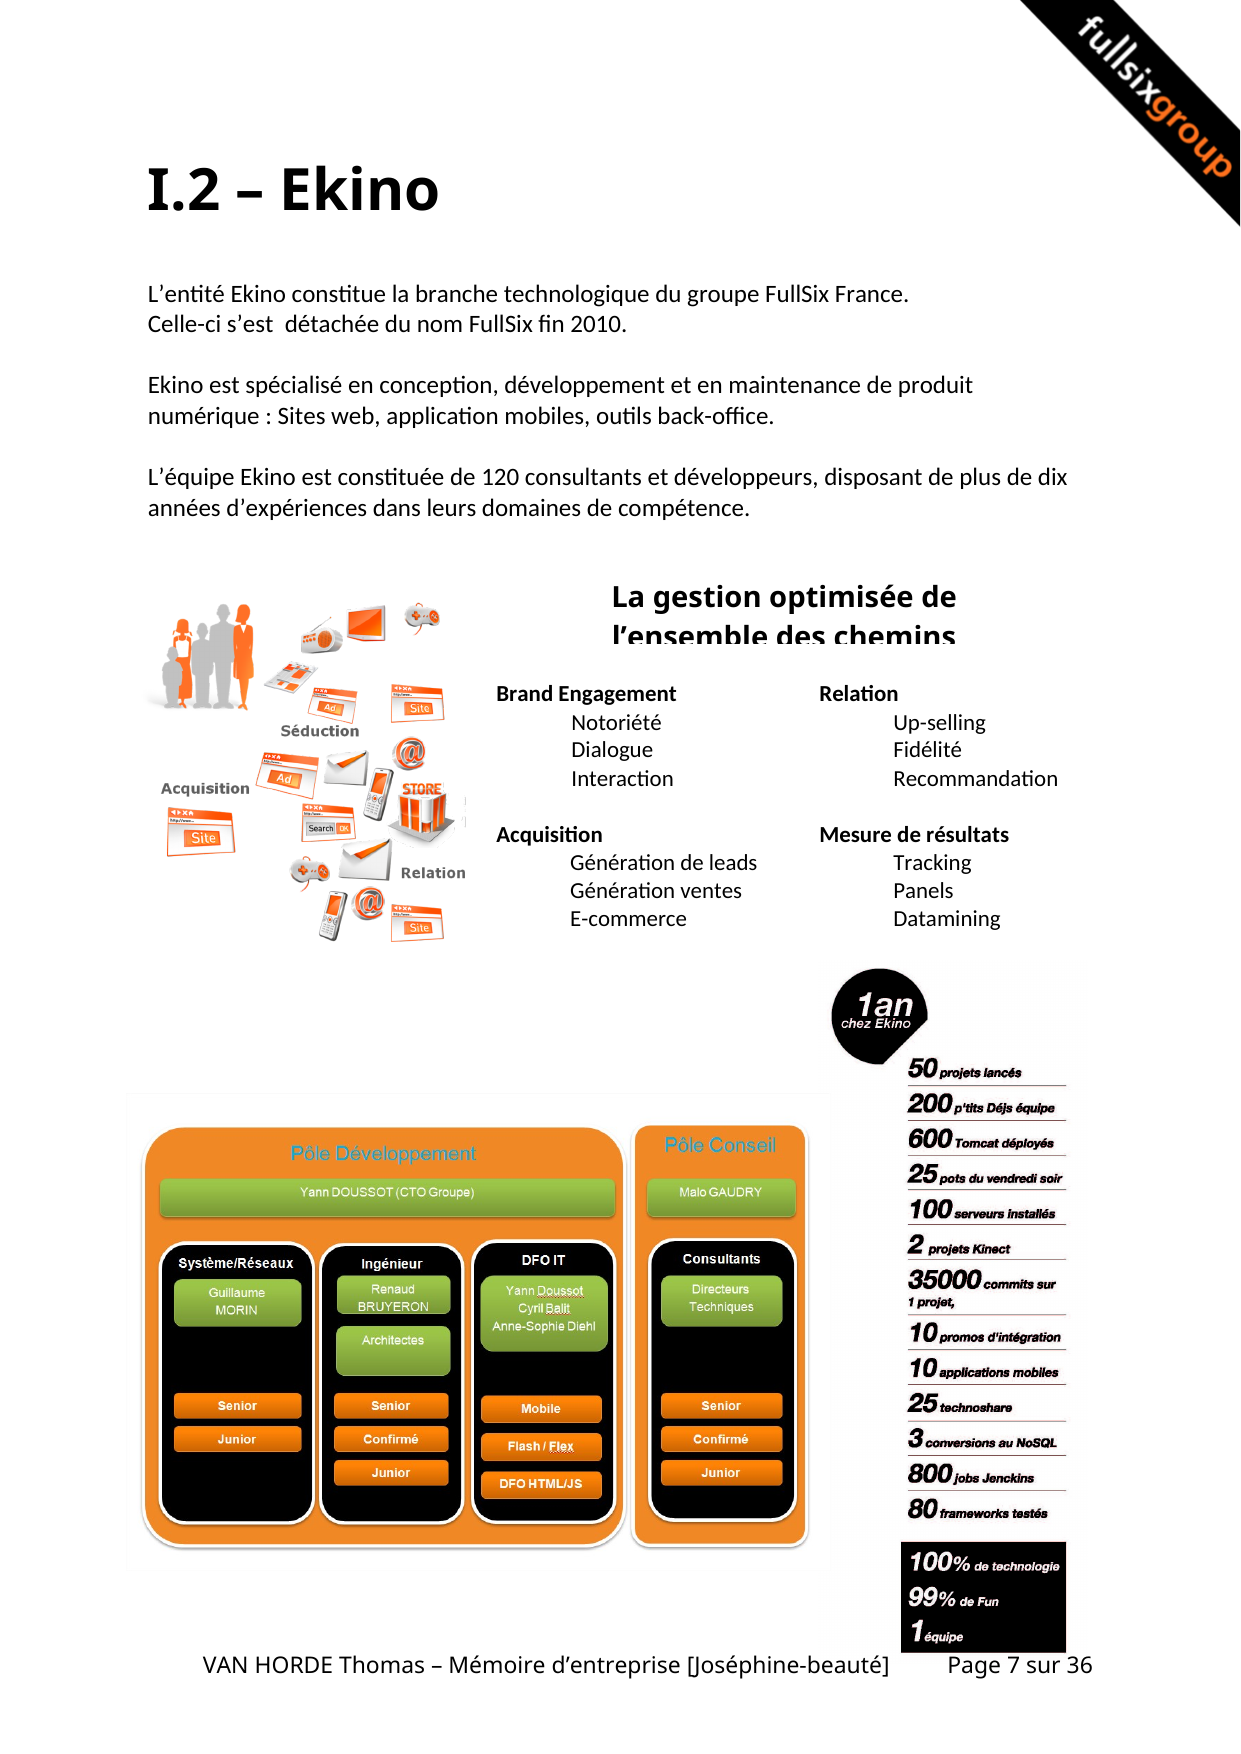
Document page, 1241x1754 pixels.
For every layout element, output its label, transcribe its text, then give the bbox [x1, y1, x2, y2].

picture [126, 960, 1089, 1664]
text L’équipe Ekino est constituée de 120 consultants et développeurs, disposant de plus de dix années d’expériences dans leurs domaines de compétence. [148, 461, 1093, 522]
picture [137, 600, 474, 942]
text Ekino est spécialisé en conception, développement et en maintenance de produit numérique : Sites web, application mobiles, outils back-office. [148, 370, 1093, 431]
text I.2 – Ekino [148, 148, 1093, 227]
picture [1082, 1658, 1089, 1664]
text Celle-ci s’est détachée du nom FullSix fin 2010. [148, 309, 1093, 339]
text L’entité Ekino constitue la branche technologique du groupe FullSix France. [148, 278, 1093, 309]
picture [951, 1658, 958, 1664]
picture [1017, 0, 1241, 237]
